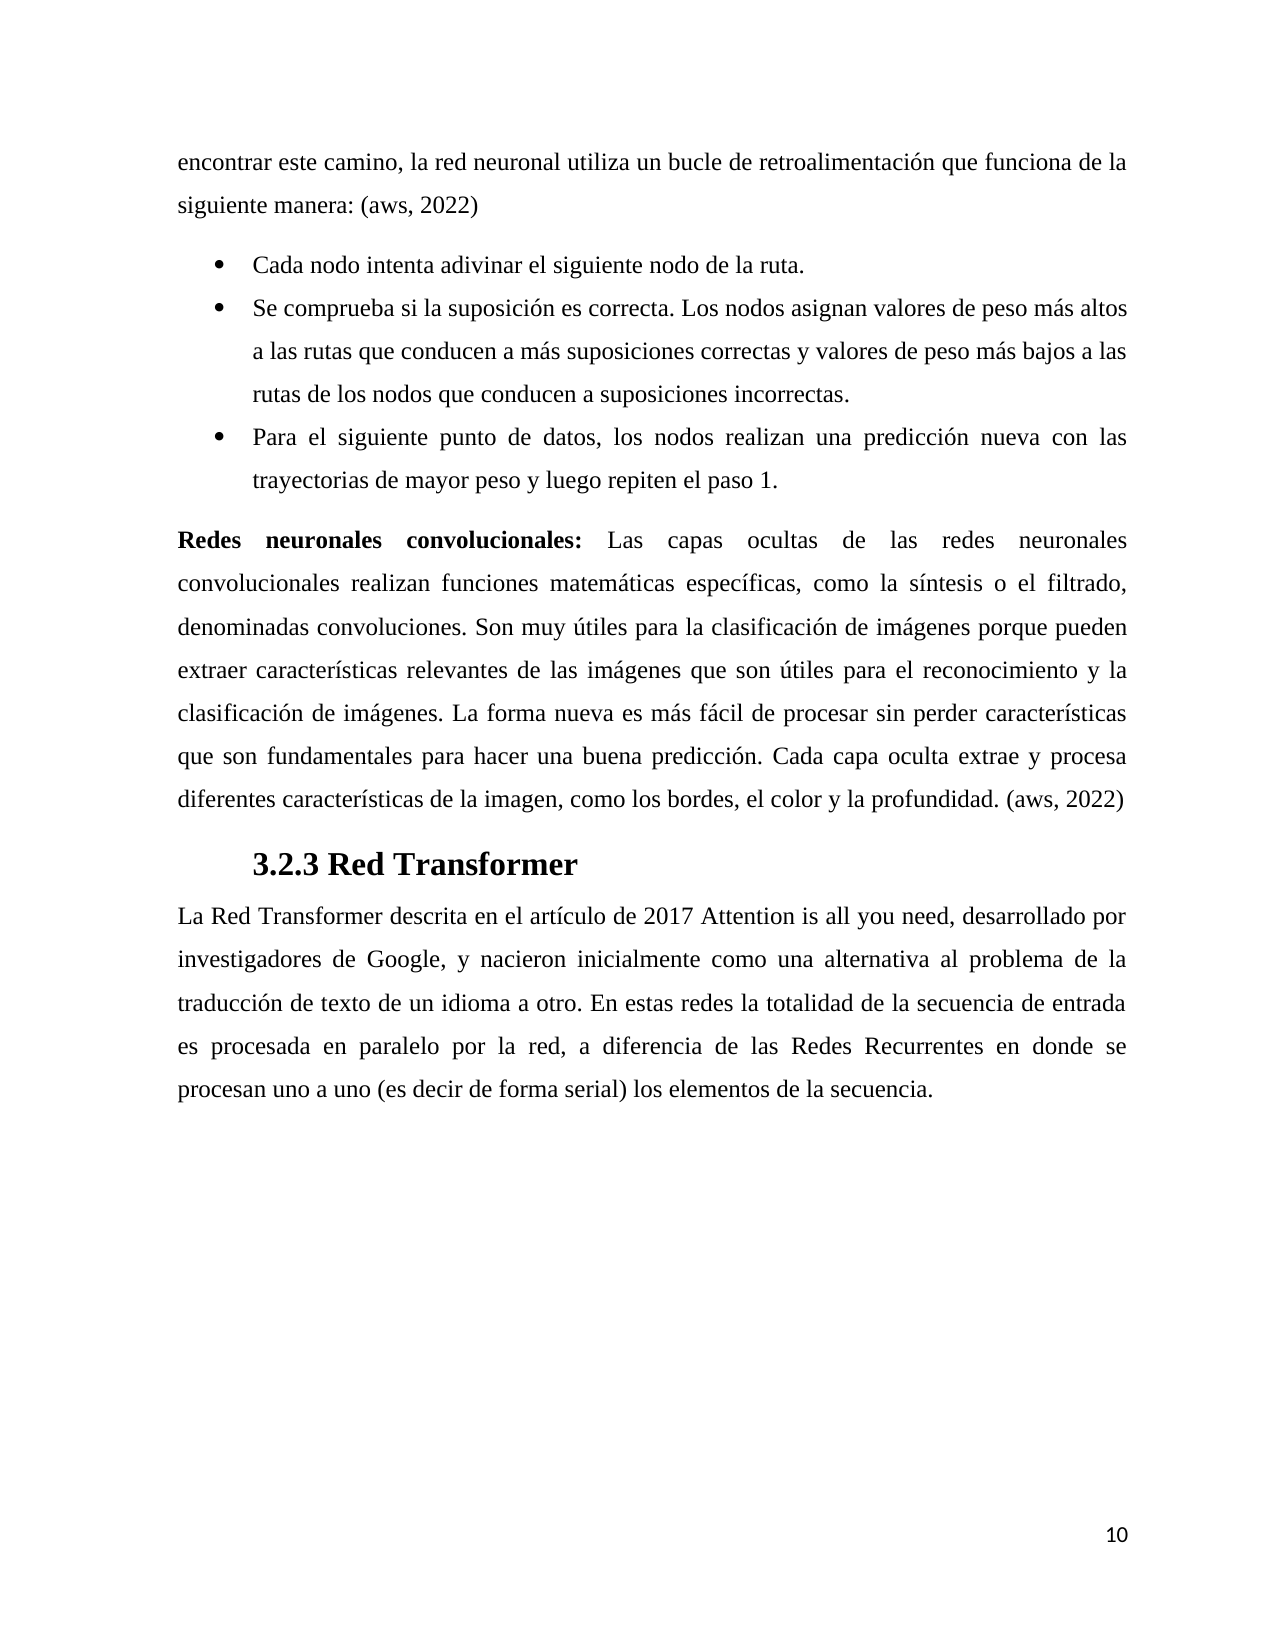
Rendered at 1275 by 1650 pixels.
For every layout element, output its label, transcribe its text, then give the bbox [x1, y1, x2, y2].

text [177, 147, 1128, 219]
list Se comprueba si la suposición es correcta. Los nodos asignan valores de peso más altos a las rutas que conducen a más suposiciones correctas y valores de peso más bajos a las rutas de los nodos que conducen a suposiciones incorrectas. [215, 293, 1128, 408]
list Para el siguiente punto de datos, los nodos realizan una predicción nueva con las trayectorias de mayor peso y luego repiten el paso 1. [215, 422, 1128, 494]
text Redes neuronales convolucionales: Las capas ocultas de las redes neuronales convolucionales realizan funciones matemáticas específicas, como la síntesis o el filtrado, denominadas convoluciones. Son muy útiles para la clasificación de imágenes porque pueden extraer características relevantes de las imágenes que son útiles para el reconocimiento y la clasificación de imágenes. La forma nueva es más fácil de procesar sin perder características que son fundamentales para hacer una buena predicción. Cada capa oculta extrae y procesa diferentes características de la imagen, como los bordes, el color y la profundidad. [177, 525, 1128, 813]
text La Red Transformer descrita en el artículo de 2017 Attention is all you need, desarrollado por investigadores de Google, y nacieron inicialmente como una alternativa al problema de la traducción de texto de un idioma a otro. En estas redes la totalidad de la secuencia de entrada es procesada en paralelo por la red, a diferencia de las Redes Recurrentes en donde se procesan uno a uno (es decir de forma serial) los elementos de la secuencia. [177, 901, 1128, 1103]
list Cada nodo intenta adivinar el siguiente nodo de la ruta. [215, 250, 1128, 279]
subtitle 3.2.3 Red Transformer [177, 844, 1128, 882]
